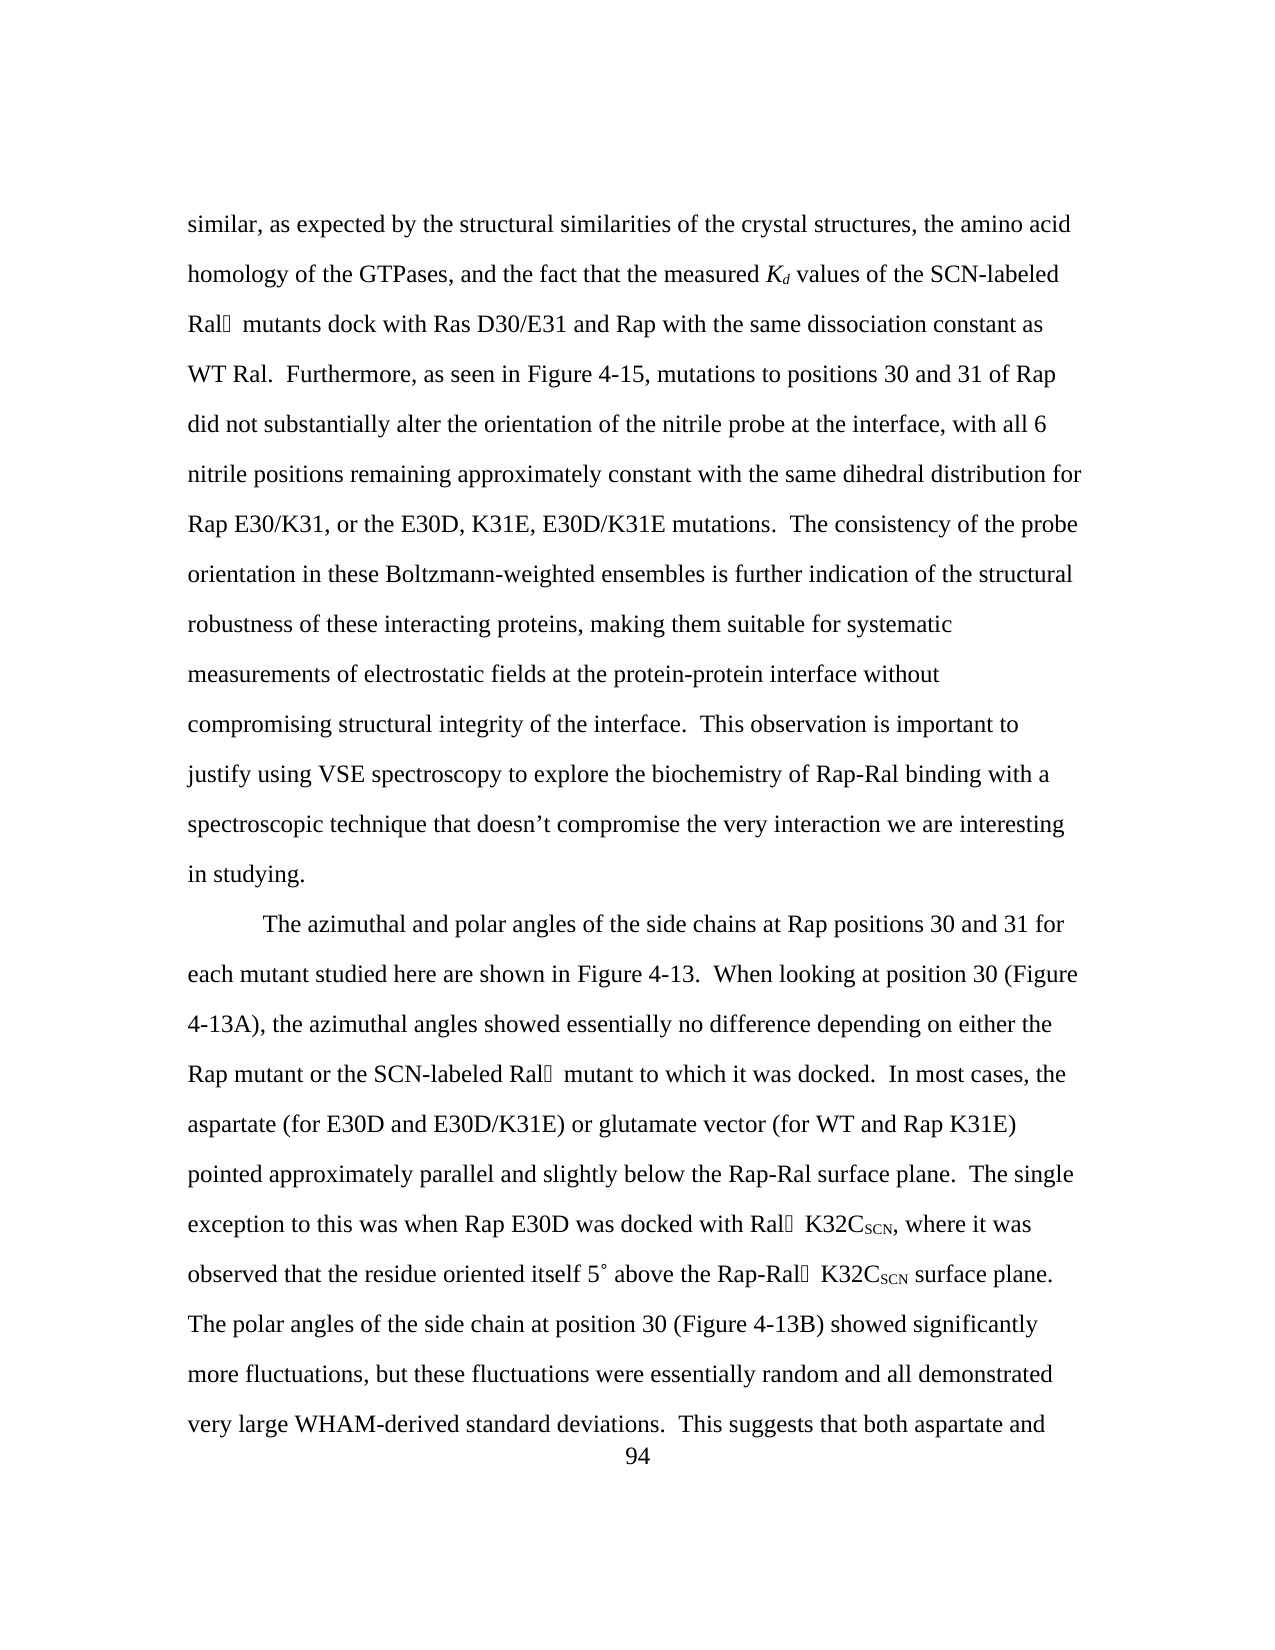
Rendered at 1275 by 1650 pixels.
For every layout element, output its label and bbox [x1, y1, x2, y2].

text [187, 887, 1087, 1437]
text [187, 187, 1087, 887]
